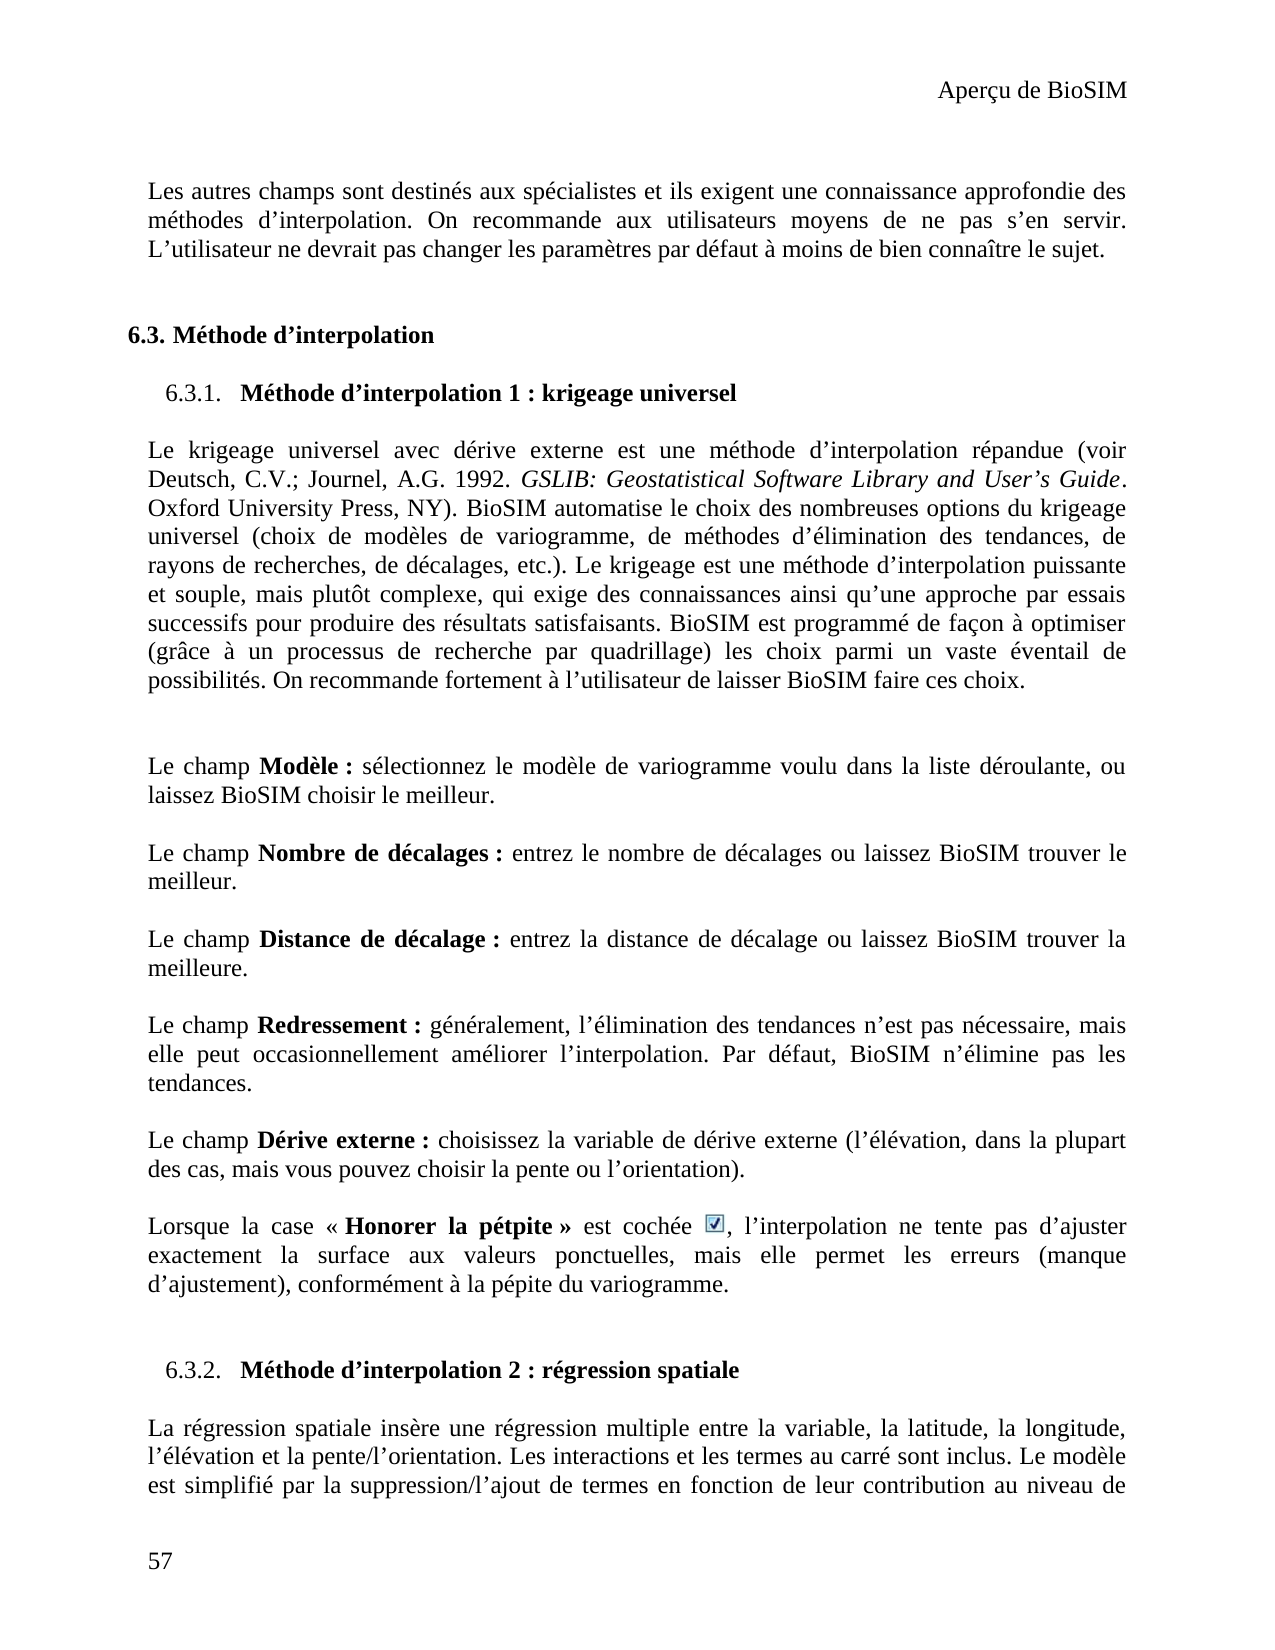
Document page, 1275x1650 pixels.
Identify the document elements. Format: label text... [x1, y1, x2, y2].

subtitle Méthode d’interpolation [128, 320, 1127, 349]
text Le champ Redressement : généralement, l’élimination des tendances n’est pas nécessaire, mais elle peut occasionnellement améliorer l’interpolation. Par défaut, BioSIM n’élimine pas les tendances. [148, 1010, 1127, 1096]
text Le champ Modèle : sélectionnez le modèle de variogramme voulu dans la liste déroulante, ou laissez BioSIM choisir le meilleur. [148, 751, 1127, 809]
subtitle Méthode d’interpolation 2 : régression spatiale [165, 1355, 1127, 1384]
picture [703, 1212, 727, 1235]
subtitle Méthode d’interpolation 1 : krigeage universel [165, 378, 1127, 406]
text Le champ Dérive externe : choisissez la variable de dérive externe (l’élévation, dans la plupart des cas, mais vous pouvez choisir la pente ou l’orientation). [148, 1125, 1127, 1183]
text Les autres champs sont destinés aux spécialistes et ils exigent une connaissance approfondie des méthodes d’interpolation. On recommande aux utilisateurs moyens de ne pas s’en servir. L’utilisateur ne devrait pas changer les paramètres par défaut à moins de bien connaître le sujet. [148, 176, 1127, 263]
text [148, 1413, 1127, 1499]
text Le champ Nombre de décalages : entrez le nombre de décalages ou laissez BioSIM trouver le meilleur. [148, 838, 1127, 895]
text Lorsque la case « Honorer la pétpite » est cochée , l’interpolation ne tente pas d’ajuster exactement la surface aux valeurs ponctuelles, mais elle permet les erreurs (manque d’ajustement), conformément à la pépite du variogramme. [148, 1211, 1127, 1298]
text Le champ Distance de décalage : entrez la distance de décalage ou laissez BioSIM trouver la meilleure. [148, 924, 1127, 981]
text Le krigeage universel avec dérive externe est une méthode d’interpolation répandue (voir Deutsch, C.V.; Journel, A.G. 1992. GSLIB: Geostatistical Software Library and User’s Guide. Press, NY). BioSIM automatise le choix des nombreuses options du krigeage universel (choix de modèles de variogramme, de méthodes d’élimination des tendances, de rayons de recherches, de décalages, etc.). Le krigeage est une méthode d’interpolation puissante et souple, mais plutôt complexe, qui exige des connaissances ainsi qu’une approche par essais successifs pour produire des résultats satisfaisants. BioSIM est programmé de façon à optimiser (grâce à un processus de recherche par quadrillage) les choix parmi un vaste éventail de possibilités. On recommande fortement à l’utilisateur de laisser BioSIM faire ces choix. [148, 435, 1127, 694]
